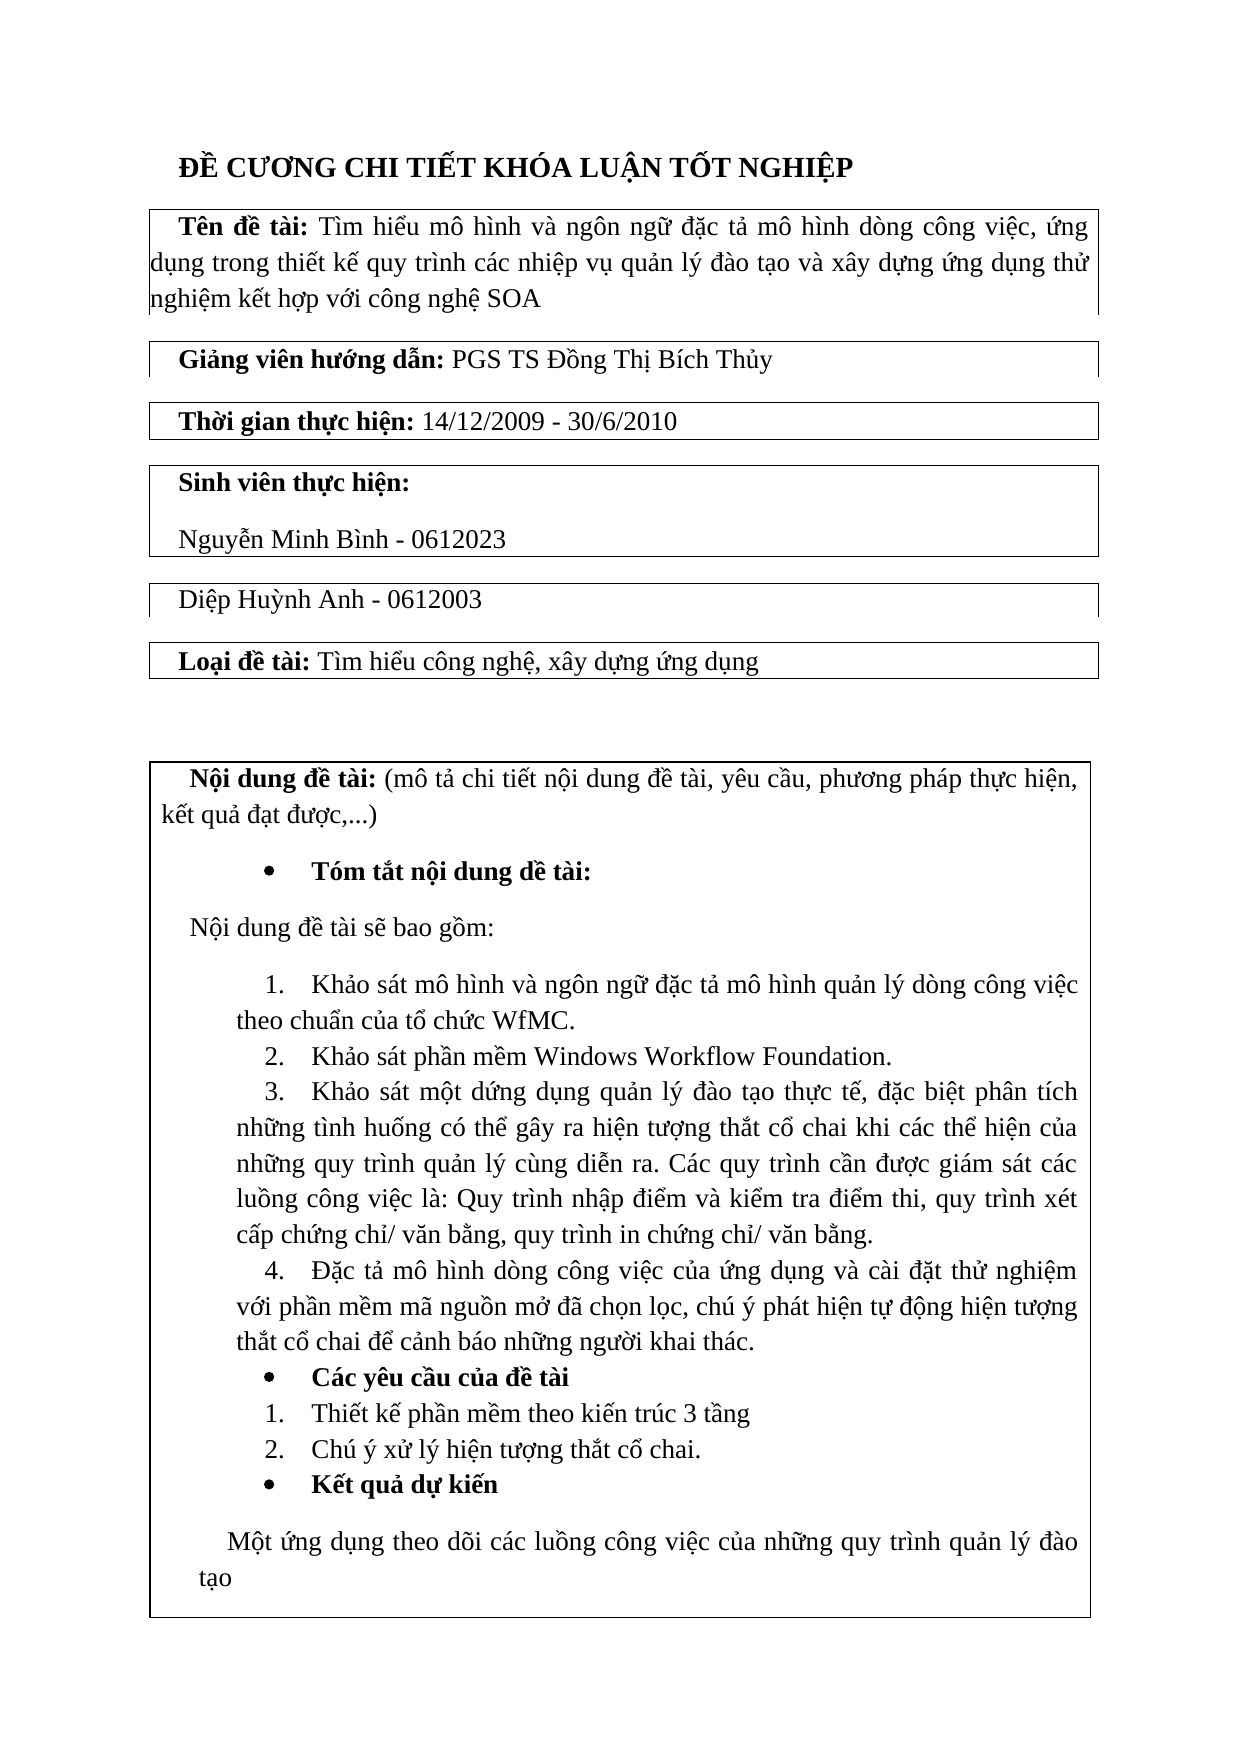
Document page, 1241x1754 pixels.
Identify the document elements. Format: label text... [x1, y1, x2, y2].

text Diệp Huỳnh Anh - 0612003 [150, 584, 1098, 617]
text Loại đề tài: Tìm hiểu công nghệ, xây dựng ứng dụng [150, 643, 1098, 678]
text Thời gian thực hiện: 14/12/2009 - 30/6/2010 [150, 403, 1098, 439]
text Tên đề tài: Tìm hiểu mô hình và ngôn ngữ đặc tả mô hình dòng công việc, ứng dụng trong thiết kế quy trình các nhiệp vụ quản lý đào tạo và xây dựng ứng dụng thử nghiệm kết hợp với công nghệ SOA [150, 210, 1098, 315]
text Sinh viên thực hiện: [150, 466, 1098, 497]
text Nguyễn Minh Bình - 0612023 [150, 522, 1098, 556]
text Giảng viên hướng dẫn: PGS TS Đồng Thị Bích Thủy [150, 342, 1098, 377]
text ĐỀ CƯƠNG CHI TIẾT KHÓA LUẬN TỐT NGHIỆP [150, 150, 1090, 183]
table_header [151, 763, 1090, 1617]
